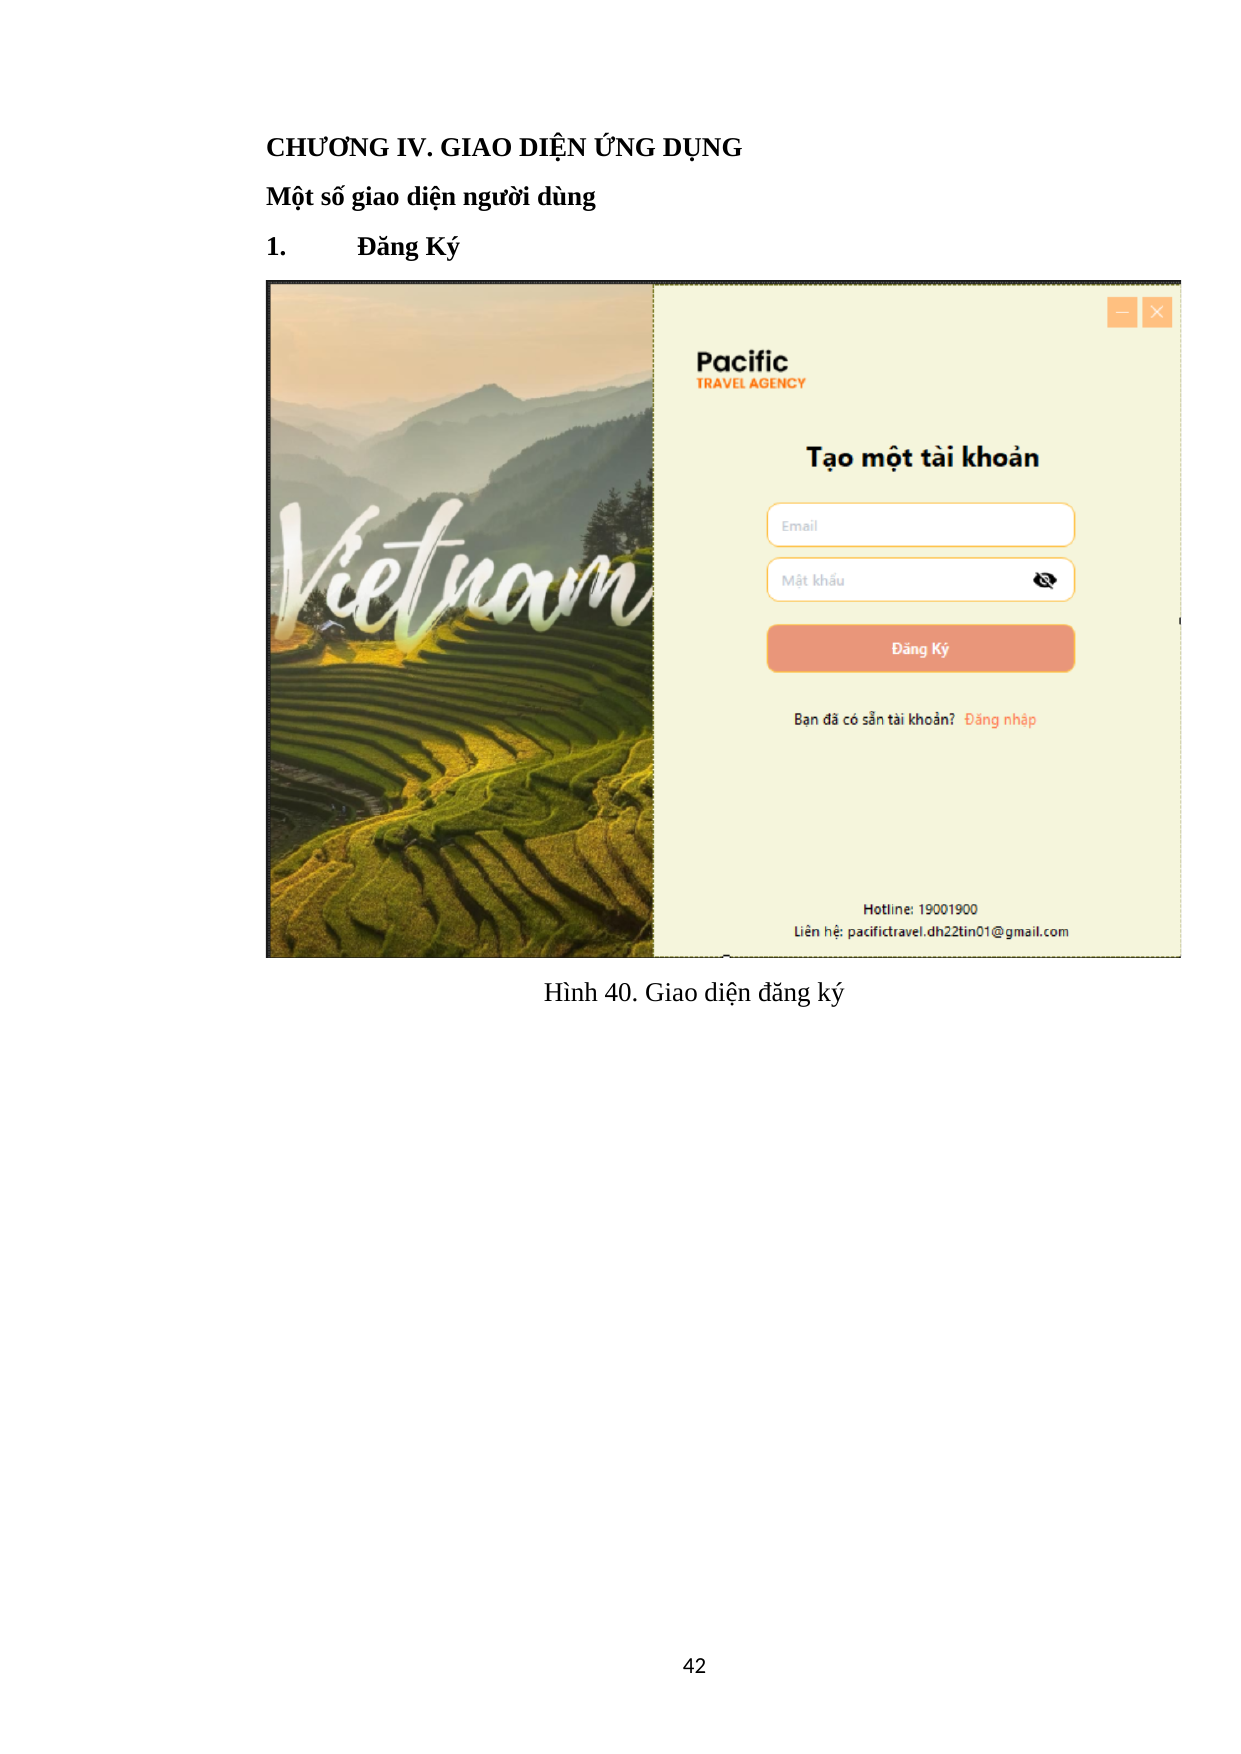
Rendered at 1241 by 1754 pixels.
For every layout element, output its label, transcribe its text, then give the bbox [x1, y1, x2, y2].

subtitle Đăng Ký [207, 230, 1122, 261]
subtitle CHƯƠNG IV. GIAO DIỆN ỨNG DỤNG [207, 131, 1122, 162]
picture [265, 280, 1182, 958]
text Hình 40. Giao diện đăng ký [207, 976, 1122, 1007]
text Một số giao diện người dùng [207, 180, 1122, 212]
